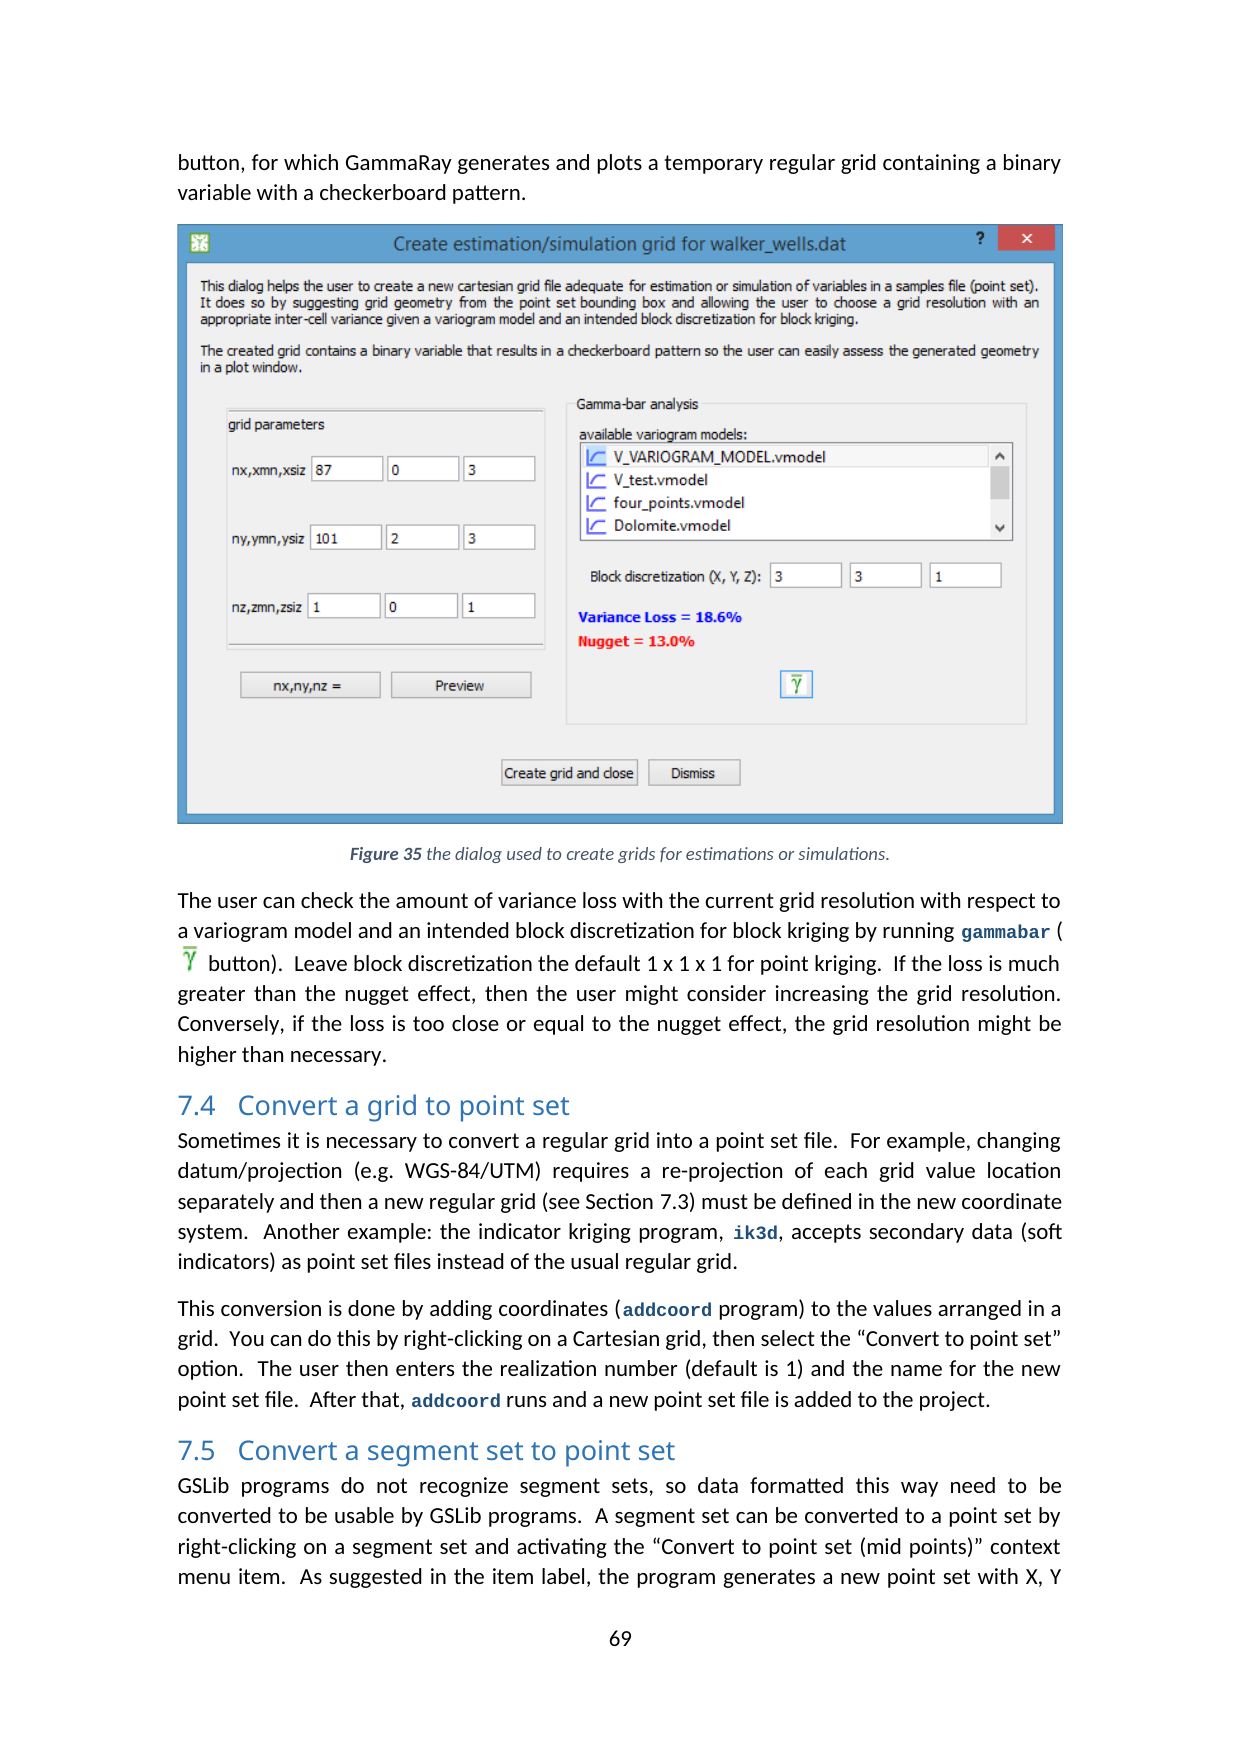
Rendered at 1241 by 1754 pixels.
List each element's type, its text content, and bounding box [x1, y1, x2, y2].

subtitle Convert a grid to point set [177, 1087, 1063, 1123]
subtitle Convert a segment set to point set [177, 1432, 1063, 1468]
text This conversion is done by adding coordinates (addcoord program) to the values arranged in a grid. You can do this by right-clicking on a Cartesian grid, then select the “Convert to point set” option. The user then enters the realization number (default is 1) and the name for the new point set file. After that, addcoord runs and a new point set file is added to the project. [177, 1294, 1063, 1413]
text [177, 148, 1063, 206]
picture [177, 946, 203, 972]
picture [177, 224, 1063, 824]
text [177, 1471, 1063, 1590]
text The user can check the amount of variance loss with the current grid resolution with respect to a variogram model and an intended block discretization for block kriging by running gammabar ( button). Leave block discretization the default 1 x 1 x 1 for point kriging. If the loss is much greater than the nugget effect, then the user might consider increasing the grid resolution. Conversely, if the loss is too close or equal to the nugget effect, the grid resolution might be higher than necessary. [177, 886, 1063, 1068]
text Sometimes it is necessary to convert a regular grid into a point set file. For example, changing datum/projection (e.g. WGS-84/UTM) requires a re-projection of each grid value location separately and then a new regular grid (see Section 7.3) must be defined in the new coordinate system. Another example: the indicator kriging program, ik3d, accepts secondary data (soft indicators) as point set files instead of the usual regular grid. [177, 1126, 1063, 1275]
text Figure 35 the dialog used to create grids for estimations or simulations. [177, 842, 1063, 865]
